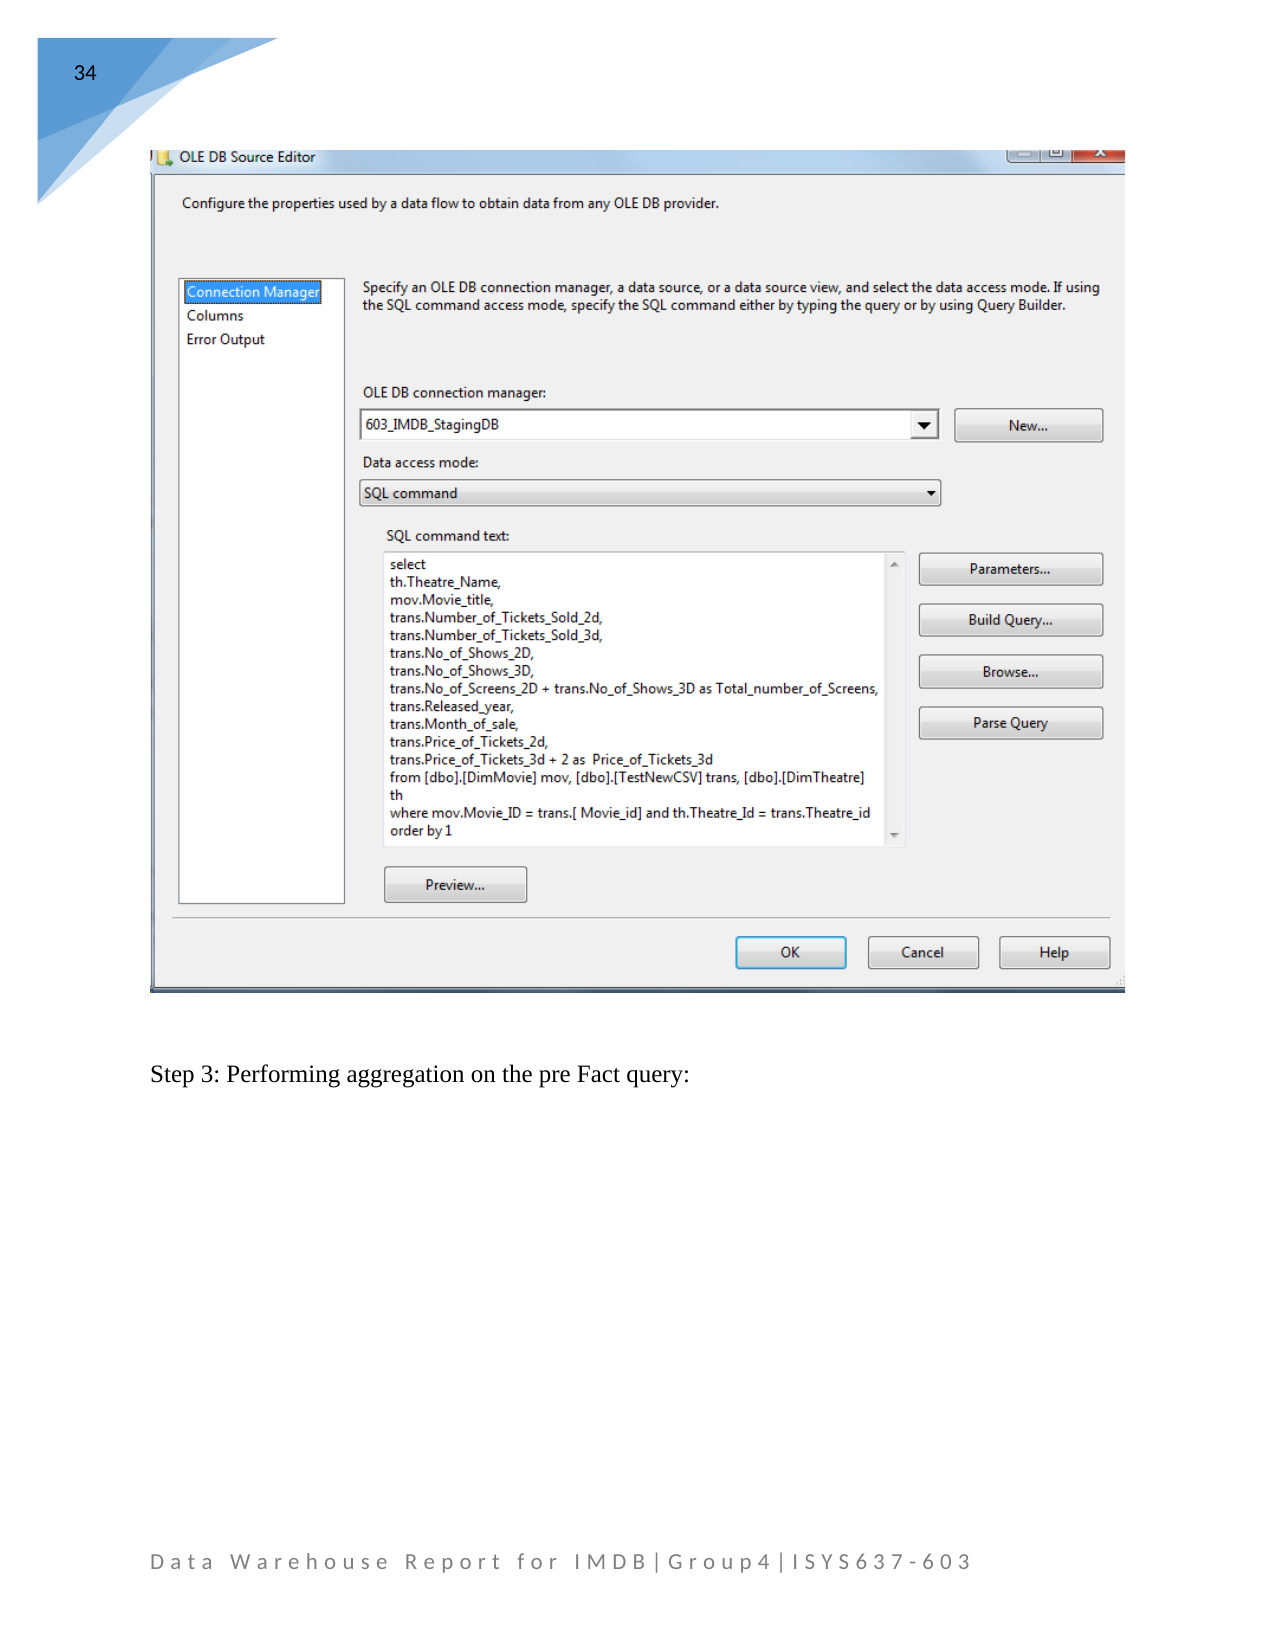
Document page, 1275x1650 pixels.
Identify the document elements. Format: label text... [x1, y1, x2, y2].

picture [37, 37, 1125, 993]
text Step 3: Performing aggregation on the pre Fact query: [150, 1059, 1125, 1088]
